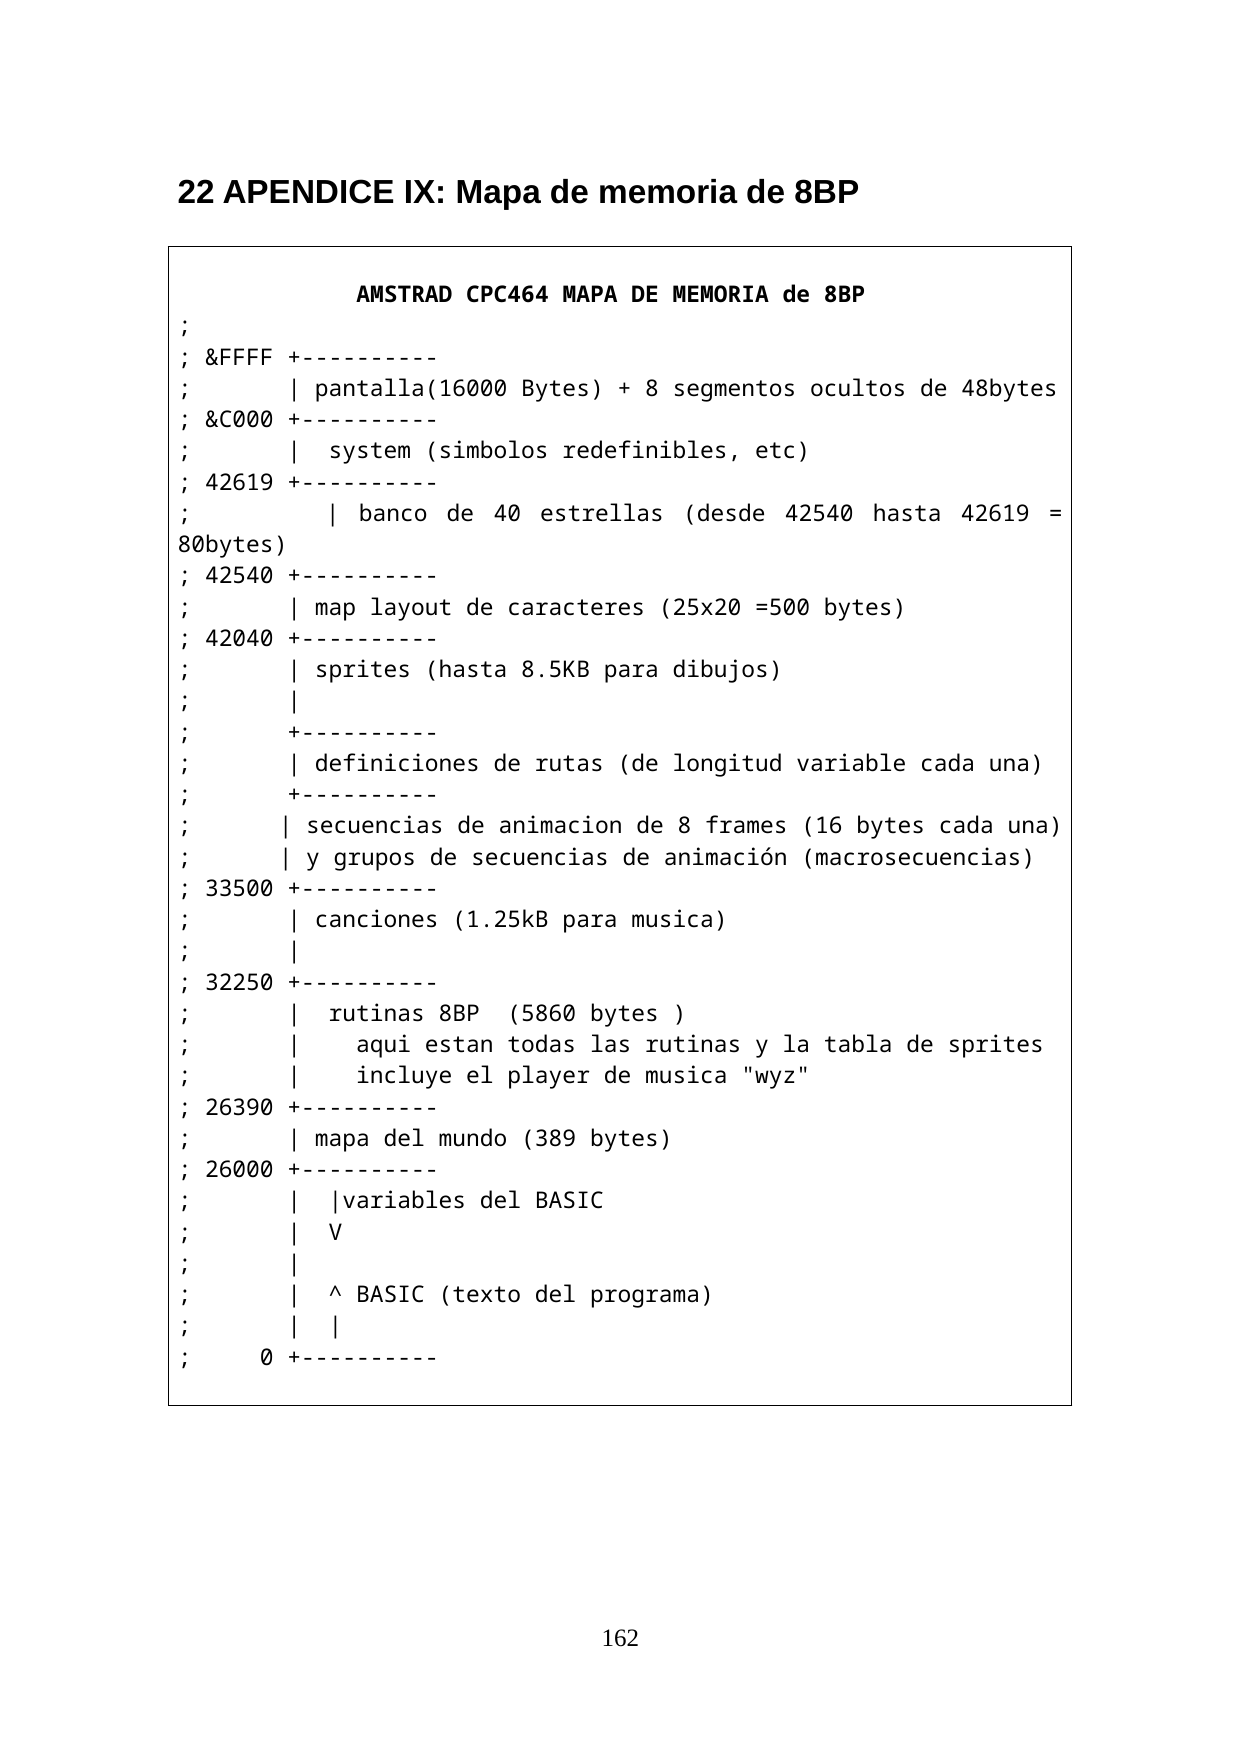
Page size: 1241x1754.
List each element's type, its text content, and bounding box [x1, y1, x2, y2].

text ; +---------- [177, 715, 1063, 747]
text ; | sprites (hasta 8.5KB para dibujos) [177, 653, 1063, 684]
text ; | y grupos de secuencias de animación (macrosecuencias) [177, 840, 1063, 872]
text ; 42619 +---------- [177, 465, 1063, 497]
text ; | [177, 934, 1063, 965]
text ; &FFFF +---------- [177, 340, 1063, 372]
text ; | banco de 40 estrellas (desde 42540 hasta 42619 = 80bytes) [177, 497, 1063, 559]
text ; | rutinas 8BP (5860 bytes ) [177, 997, 1063, 1028]
text ; 33500 +---------- [177, 872, 1063, 903]
text ; | mapa del mundo (389 bytes) [177, 1122, 1063, 1153]
text ; | incluye el player de musica "wyz" [177, 1059, 1063, 1090]
text ; | definiciones de rutas (de longitud variable cada una) [177, 747, 1063, 778]
text ; | | [177, 1309, 1063, 1340]
text ; &C000 +---------- [177, 403, 1063, 434]
text ; | |variables del BASIC [177, 1184, 1063, 1215]
text ; 42540 +---------- [177, 559, 1063, 590]
text ; | ^ BASIC (texto del programa) [177, 1278, 1063, 1309]
text ; | secuencias de animacion de 8 frames (16 bytes cada una) [177, 809, 1063, 840]
text ; | [177, 684, 1063, 715]
text ; | pantalla(16000 Bytes) + 8 segmentos ocultos de 48bytes [177, 372, 1063, 403]
text ; | system (simbolos redefinibles, etc) [177, 434, 1063, 465]
text ; 26000 +---------- [177, 1153, 1063, 1184]
text ; | V [177, 1215, 1063, 1247]
text AMSTRAD CPC464 MAPA DE MEMORIA de 8BP [177, 278, 1063, 309]
text ; 26390 +---------- [177, 1090, 1063, 1122]
text ; | map layout de caracteres (25x20 =500 bytes) [177, 590, 1063, 622]
text ; 32250 +---------- [177, 965, 1063, 997]
text ; | [177, 1247, 1063, 1278]
subtitle APENDICE IX: Mapa de memoria de 8BP [177, 173, 1063, 211]
text ; +---------- [177, 778, 1063, 809]
text ; | canciones (1.25kB para musica) [177, 903, 1063, 934]
text ; | aqui estan todas las rutinas y la tabla de sprites [177, 1028, 1063, 1059]
text ; [177, 309, 1063, 340]
text ; 0 +---------- [177, 1340, 1063, 1372]
text ; 42040 +---------- [177, 622, 1063, 653]
